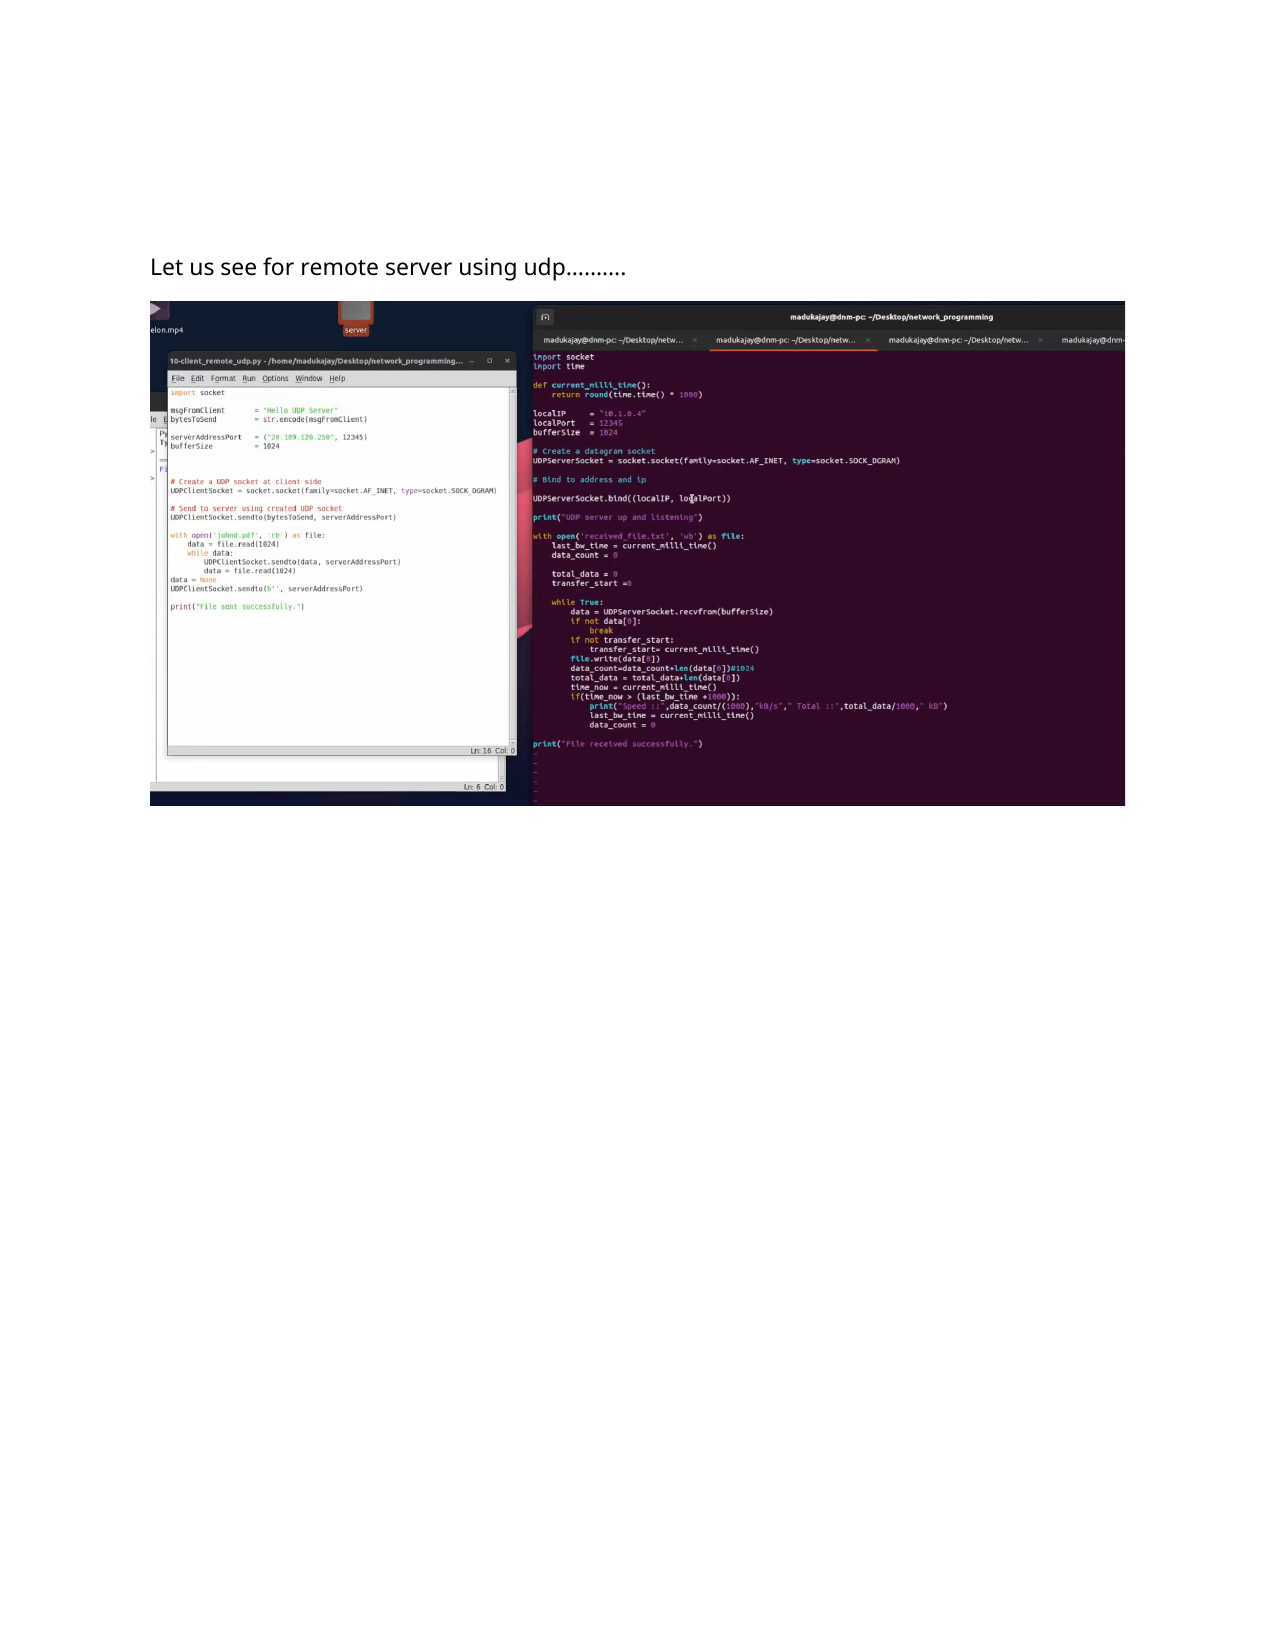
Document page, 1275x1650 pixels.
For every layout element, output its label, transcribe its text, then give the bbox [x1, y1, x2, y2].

text Let us see for remote server using udp………. [150, 251, 1125, 282]
picture [150, 301, 1125, 806]
